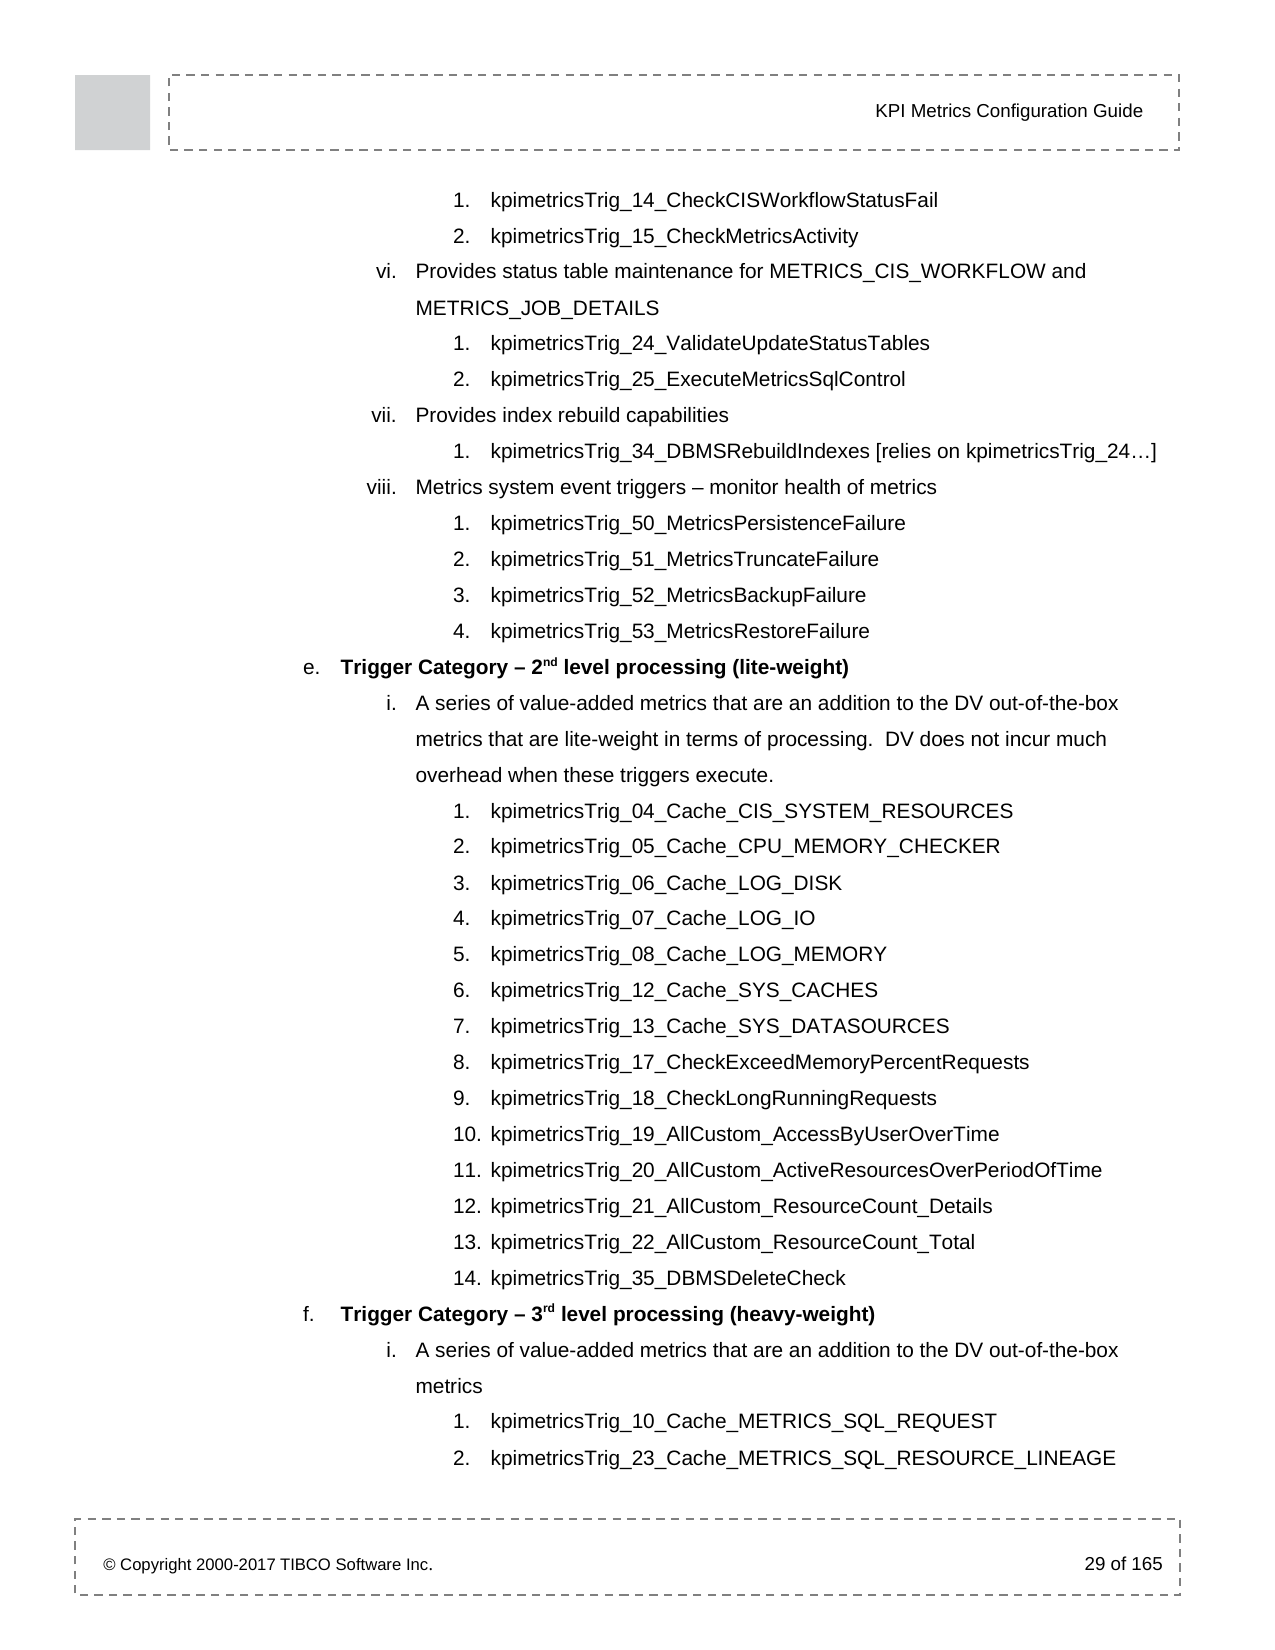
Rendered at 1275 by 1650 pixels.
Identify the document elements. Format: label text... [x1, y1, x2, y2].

list kpimetricsTrig_21_AllCustom_ResourceCount_Details [453, 1194, 1162, 1218]
list kpimetricsTrig_07_Cache_LOG_IO [453, 906, 1162, 930]
list kpimetricsTrig_52_MetricsBackupFailure [453, 583, 1162, 607]
list Trigger Category – 3rd level processing (heavy-weight) [303, 1302, 1162, 1326]
list kpimetricsTrig_53_MetricsRestoreFailure [453, 619, 1162, 643]
list kpimetricsTrig_50_MetricsPersistenceFailure [453, 511, 1162, 535]
list kpimetricsTrig_08_Cache_LOG_MEMORY [453, 942, 1162, 966]
list kpimetricsTrig_18_CheckLongRunningRequests [453, 1086, 1162, 1110]
list A series of value-added metrics that are an addition to the DV out-of-the-box metrics [397, 1337, 1162, 1397]
list kpimetricsTrig_25_ExecuteMetricsSqlControl [453, 367, 1162, 391]
list kpimetricsTrig_10_Cache_METRICS_SQL_REQUEST [453, 1409, 1162, 1433]
list A series of value-added metrics that are an addition to the DV out-of-the-box metrics that are lite-weight in terms of processing. DV does not incur much overhead when these triggers execute. [397, 691, 1162, 786]
list Metrics system event triggers – monitor health of metrics [397, 475, 1162, 499]
list kpimetricsTrig_51_MetricsTruncateFailure [453, 547, 1162, 571]
list kpimetricsTrig_14_CheckCISWorkflowStatusFail [453, 187, 1162, 211]
list kpimetricsTrig_05_Cache_CPU_MEMORY_CHECKER [453, 834, 1162, 858]
list Trigger Category – 2nd level processing (lite-weight) [303, 655, 1162, 679]
list kpimetricsTrig_13_Cache_SYS_DATASOURCES [453, 1014, 1162, 1038]
list kpimetricsTrig_23_Cache_METRICS_SQL_RESOURCE_LINEAGE [453, 1445, 1162, 1469]
list kpimetricsTrig_24_ValidateUpdateStatusTables [453, 331, 1162, 355]
list kpimetricsTrig_22_AllCustom_ResourceCount_Total [453, 1230, 1162, 1254]
list kpimetricsTrig_15_CheckMetricsActivity [453, 223, 1162, 247]
list Provides status table maintenance for METRICS_CIS_WORKFLOW and METRICS_JOB_DETAILS [397, 259, 1162, 319]
list kpimetricsTrig_12_Cache_SYS_CACHES [453, 978, 1162, 1002]
list kpimetricsTrig_20_AllCustom_ActiveResourcesOverPeriodOfTime [453, 1158, 1162, 1182]
list kpimetricsTrig_35_DBMSDeleteCheck [453, 1266, 1162, 1289]
list kpimetricsTrig_34_DBMSRebuildIndexes [relies on kpimetricsTrig_24…] [453, 439, 1162, 463]
list kpimetricsTrig_19_AllCustom_AccessByUserOverTime [453, 1122, 1162, 1146]
list kpimetricsTrig_06_Cache_LOG_DISK [453, 870, 1162, 894]
list kpimetricsTrig_17_CheckExceedMemoryPercentRequests [453, 1050, 1162, 1074]
list Provides index rebuild capabilities [397, 403, 1162, 427]
list kpimetricsTrig_04_Cache_CIS_SYSTEM_RESOURCES [453, 798, 1162, 822]
